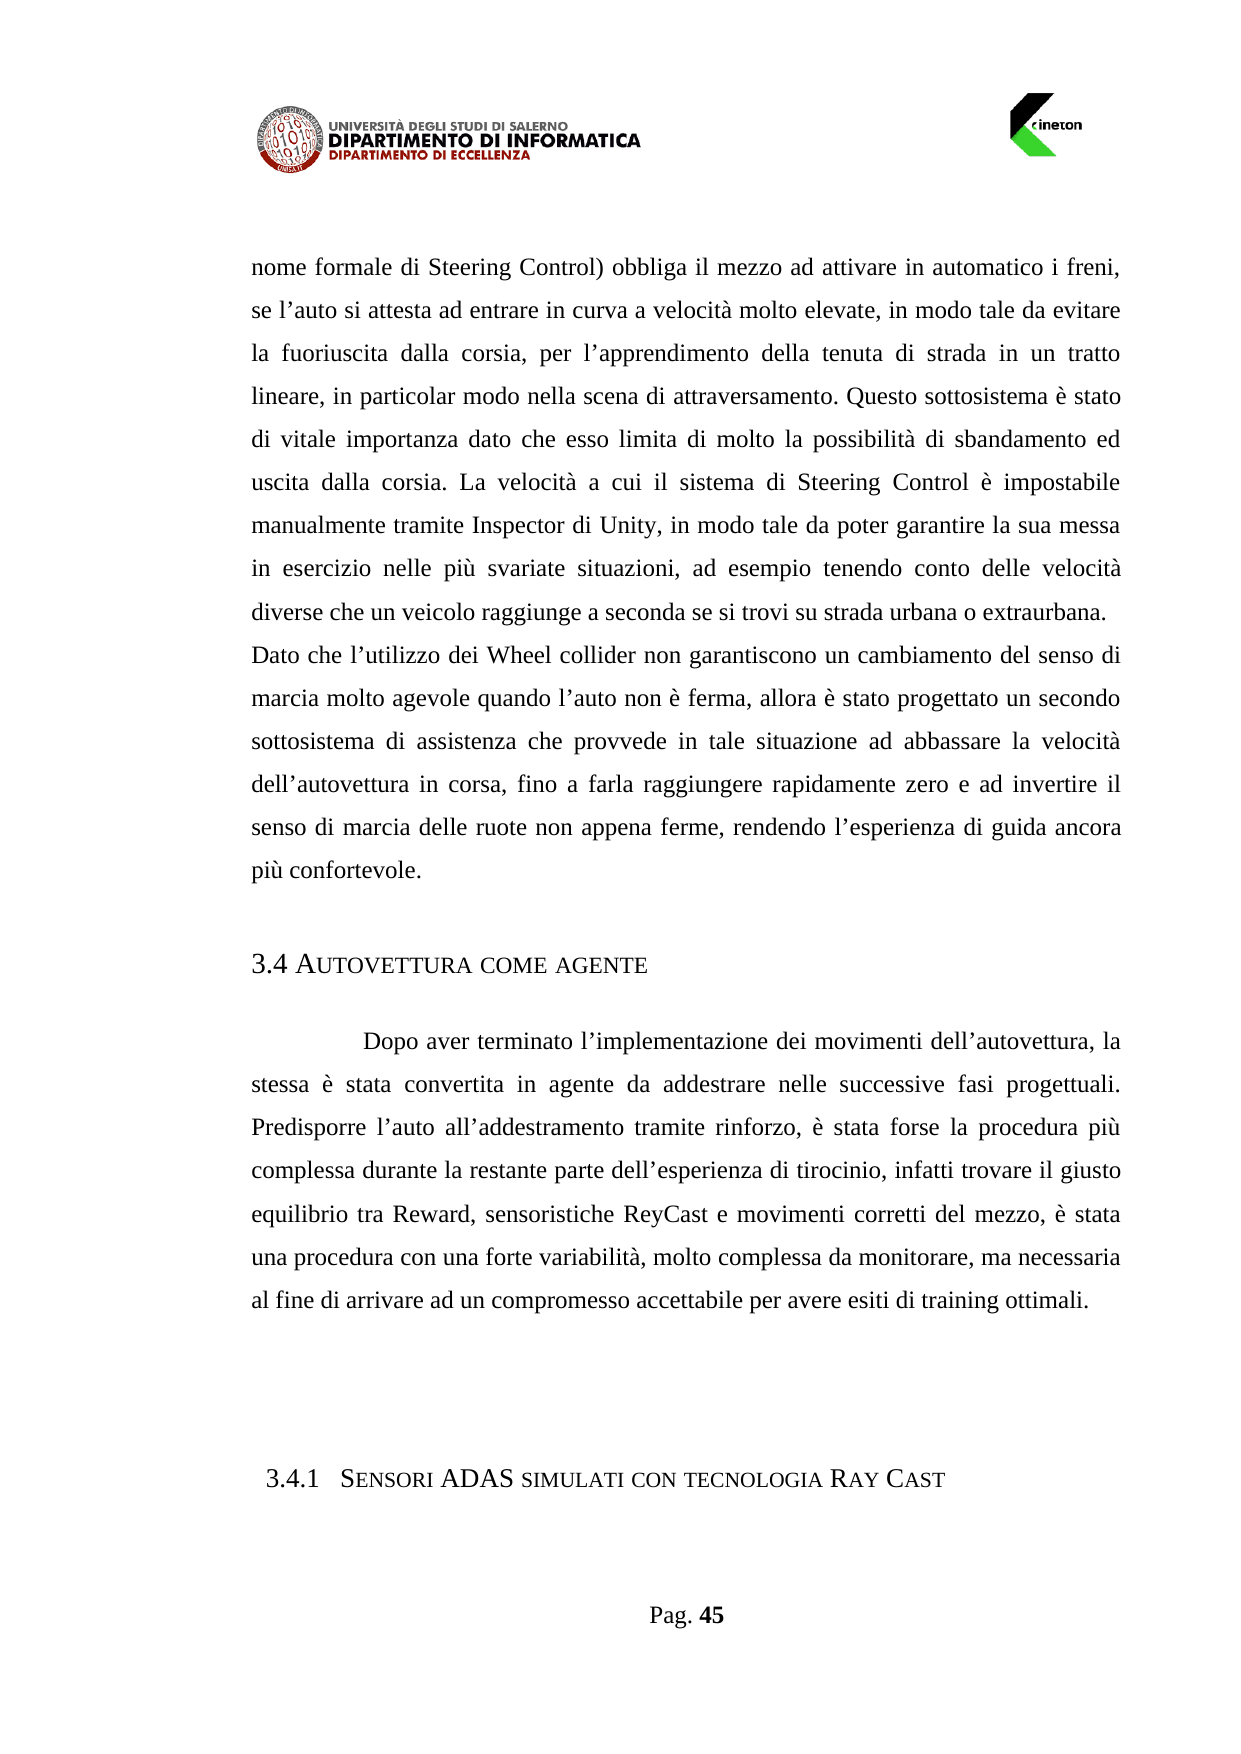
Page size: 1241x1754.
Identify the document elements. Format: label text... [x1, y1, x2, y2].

picture [251, 102, 645, 177]
text Dato che l’utilizzo dei Wheel collider non garantiscono un cambiamento del senso di marcia molto agevole quando l’auto non è ferma, allora è stato progettato un secondo sottosistema di assistenza che provvede in tale situazione ad abbassare la velocità dell’autovettura in corsa, fino a farla raggiungere rapidamente zero e ad invertire il senso di marcia delle ruote non appena ferme, rendendo l’esperienza di guida ancora più confortevole. [251, 640, 1122, 884]
subtitle 3.4.1 Sensori ADAS simulati con tecnologia Ray Cast [251, 1462, 1122, 1493]
text Dopo aver terminato l’implementazione dei movimenti dell’autovettura, la stessa è stata convertita in agente da addestrare nelle successive fasi progettuali. Predisporre l’auto all’addestramento tramite rinforzo, è stata forse la procedura più complessa durante la restante parte dell’esperienza di tirocinio, infatti trovare il giusto equilibrio tra Reward, sensoristiche ReyCast e movimenti corretti del mezzo, è stata una procedura con una forte variabilità, molto complessa da monitorare, ma necessaria al fine di arrivare ad un compromesso accettabile per avere esiti di training ottimali. [251, 1026, 1122, 1314]
subtitle 3.4 Autovettura come agente [251, 946, 1122, 979]
picture [987, 73, 1102, 177]
